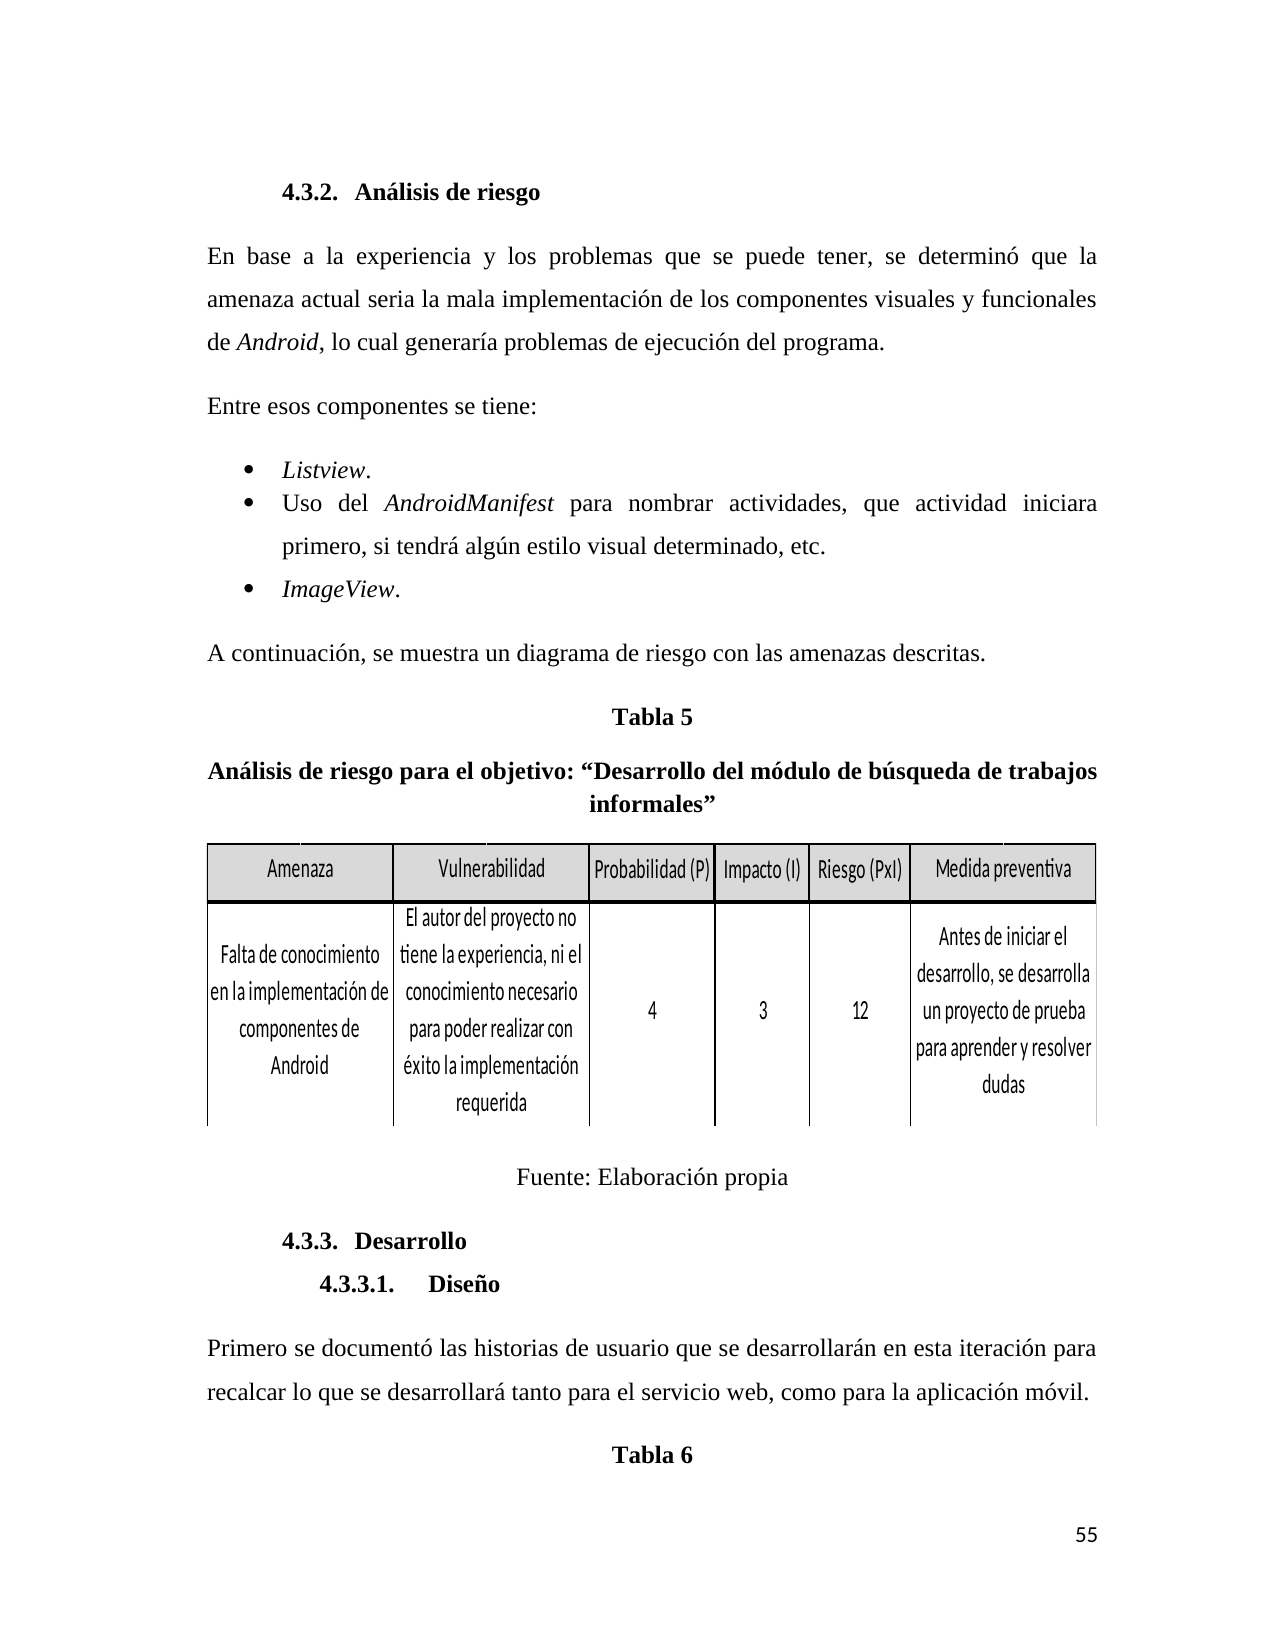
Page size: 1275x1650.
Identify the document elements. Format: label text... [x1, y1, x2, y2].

text Análisis de riesgo para el objetivo: “Desarrollo del módulo de búsqueda de trabajos informales” [207, 756, 1098, 818]
text Fuente: Elaboración propia [207, 1162, 1098, 1191]
text A continuación, se muestra un diagrama de riesgo con las amenazas descritas. [207, 638, 1098, 667]
list Análisis de riesgo [282, 177, 1098, 206]
list Diseño [319, 1269, 1098, 1298]
text Entre esos componentes se tiene: [207, 391, 1098, 420]
text Tabla 5 [207, 702, 1098, 731]
text Tabla 6 [207, 1441, 1098, 1469]
list Desarrollo [282, 1226, 1098, 1255]
text En base a la experiencia y los problemas que se puede tener, se determinó que la amenaza actual seria la mala implementación de los componentes visuales y funcionales de Android, lo cual generaría problemas de ejecución del programa. [207, 241, 1098, 356]
list Listview. [244, 455, 1098, 484]
list Uso del AndroidManifest para nombrar actividades, que actividad iniciara primero, si tendrá algún estilo visual determinado, etc. [244, 488, 1098, 560]
text Primero se documentó las historias de usuario que se desarrollarán en esta iteración para recalcar lo que se desarrollará tanto para el servicio web, como para la aplicación móvil. [207, 1333, 1098, 1405]
list ImageView. [244, 574, 1098, 603]
